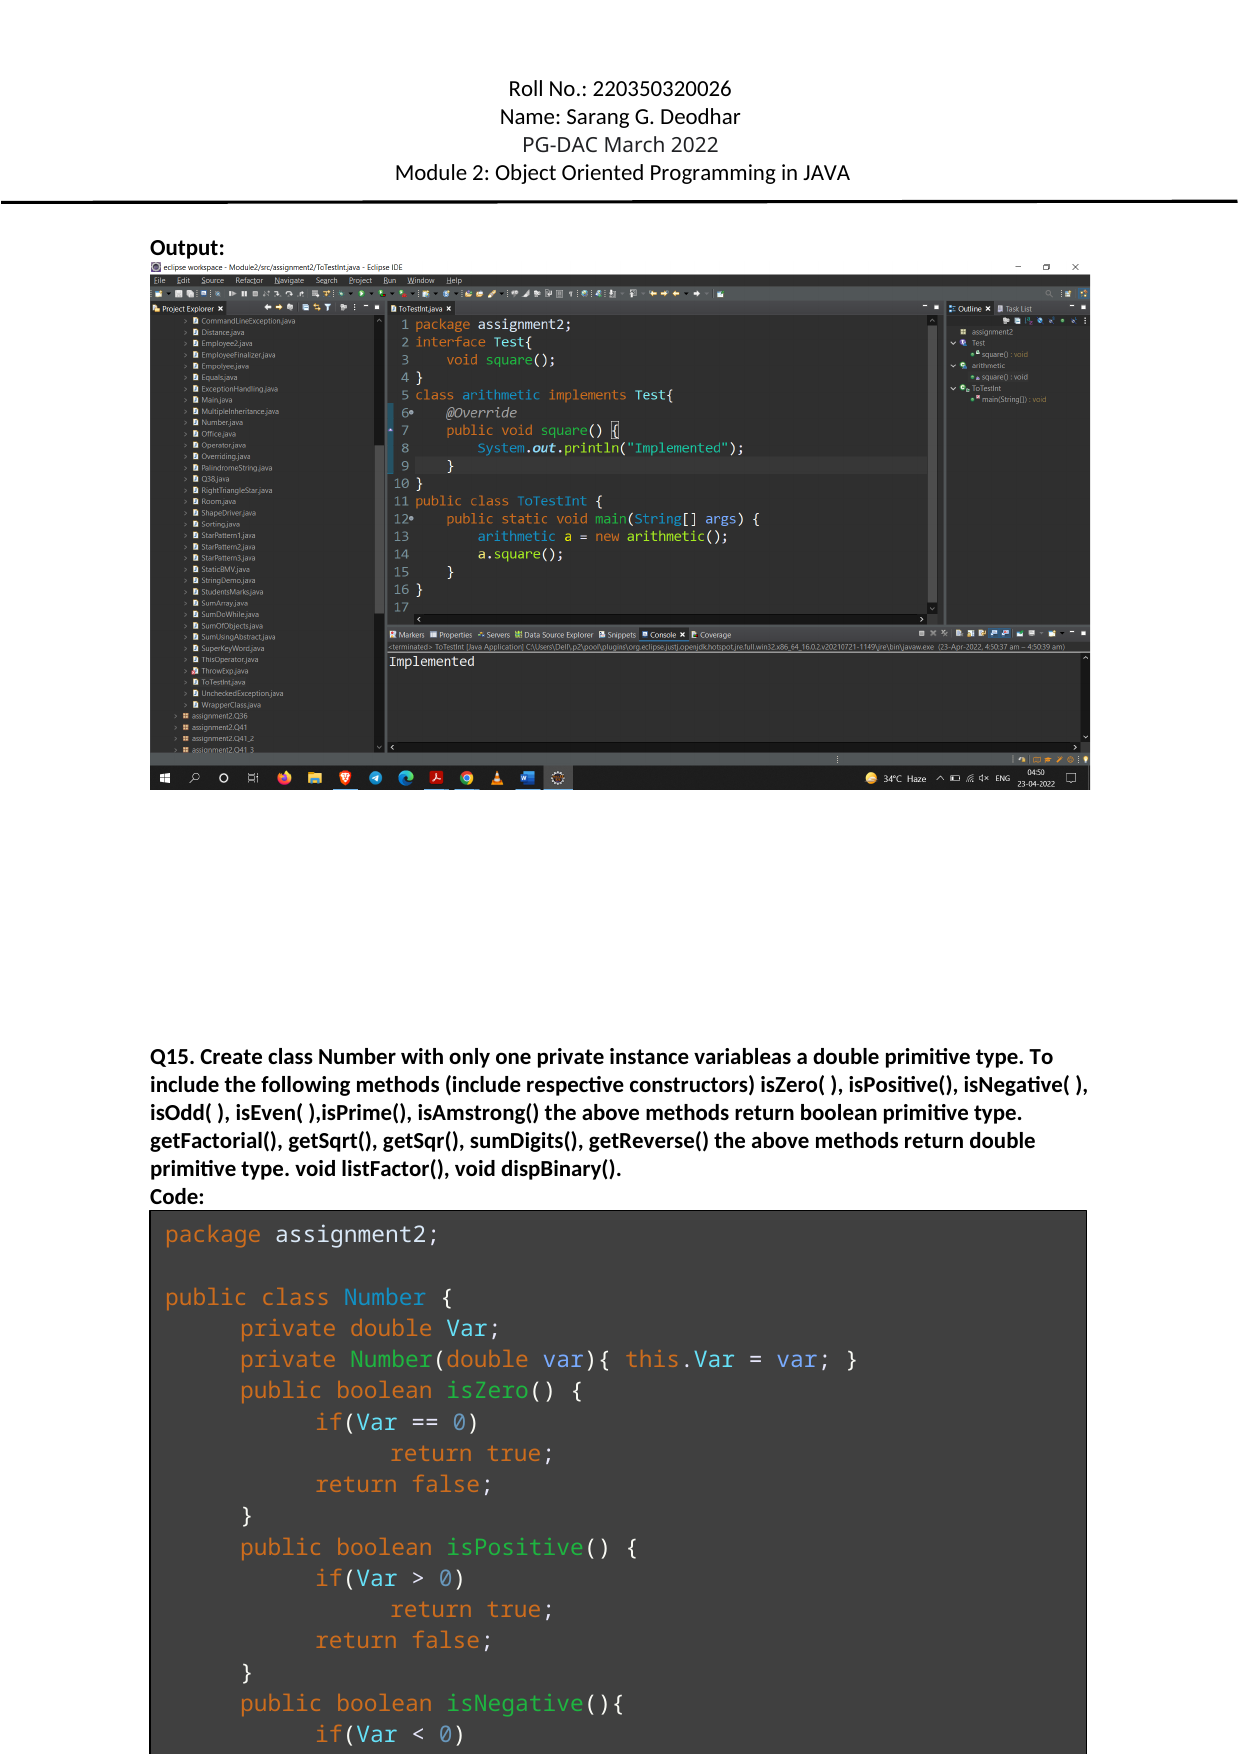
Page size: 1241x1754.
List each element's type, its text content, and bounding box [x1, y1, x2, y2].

text Q15. Create class Number with only one private instance variableas a double primitive type. To include the following methods (include respective constructors) isZero( ), isPositive(), isNegative( ), isOdd( ), isEven( ),isPrime(), isAmstrong() the above methods return boolean primitive type. [150, 1042, 1090, 1126]
text getFactorial(), getSqrt(), getSqr(), sumDigits(), getReverse() the above methods return double primitive type. void listFactor(), void dispBinary(). [150, 1126, 1090, 1182]
text Code: [150, 1182, 1090, 1210]
text Output: [150, 233, 1090, 261]
picture [150, 261, 1091, 790]
